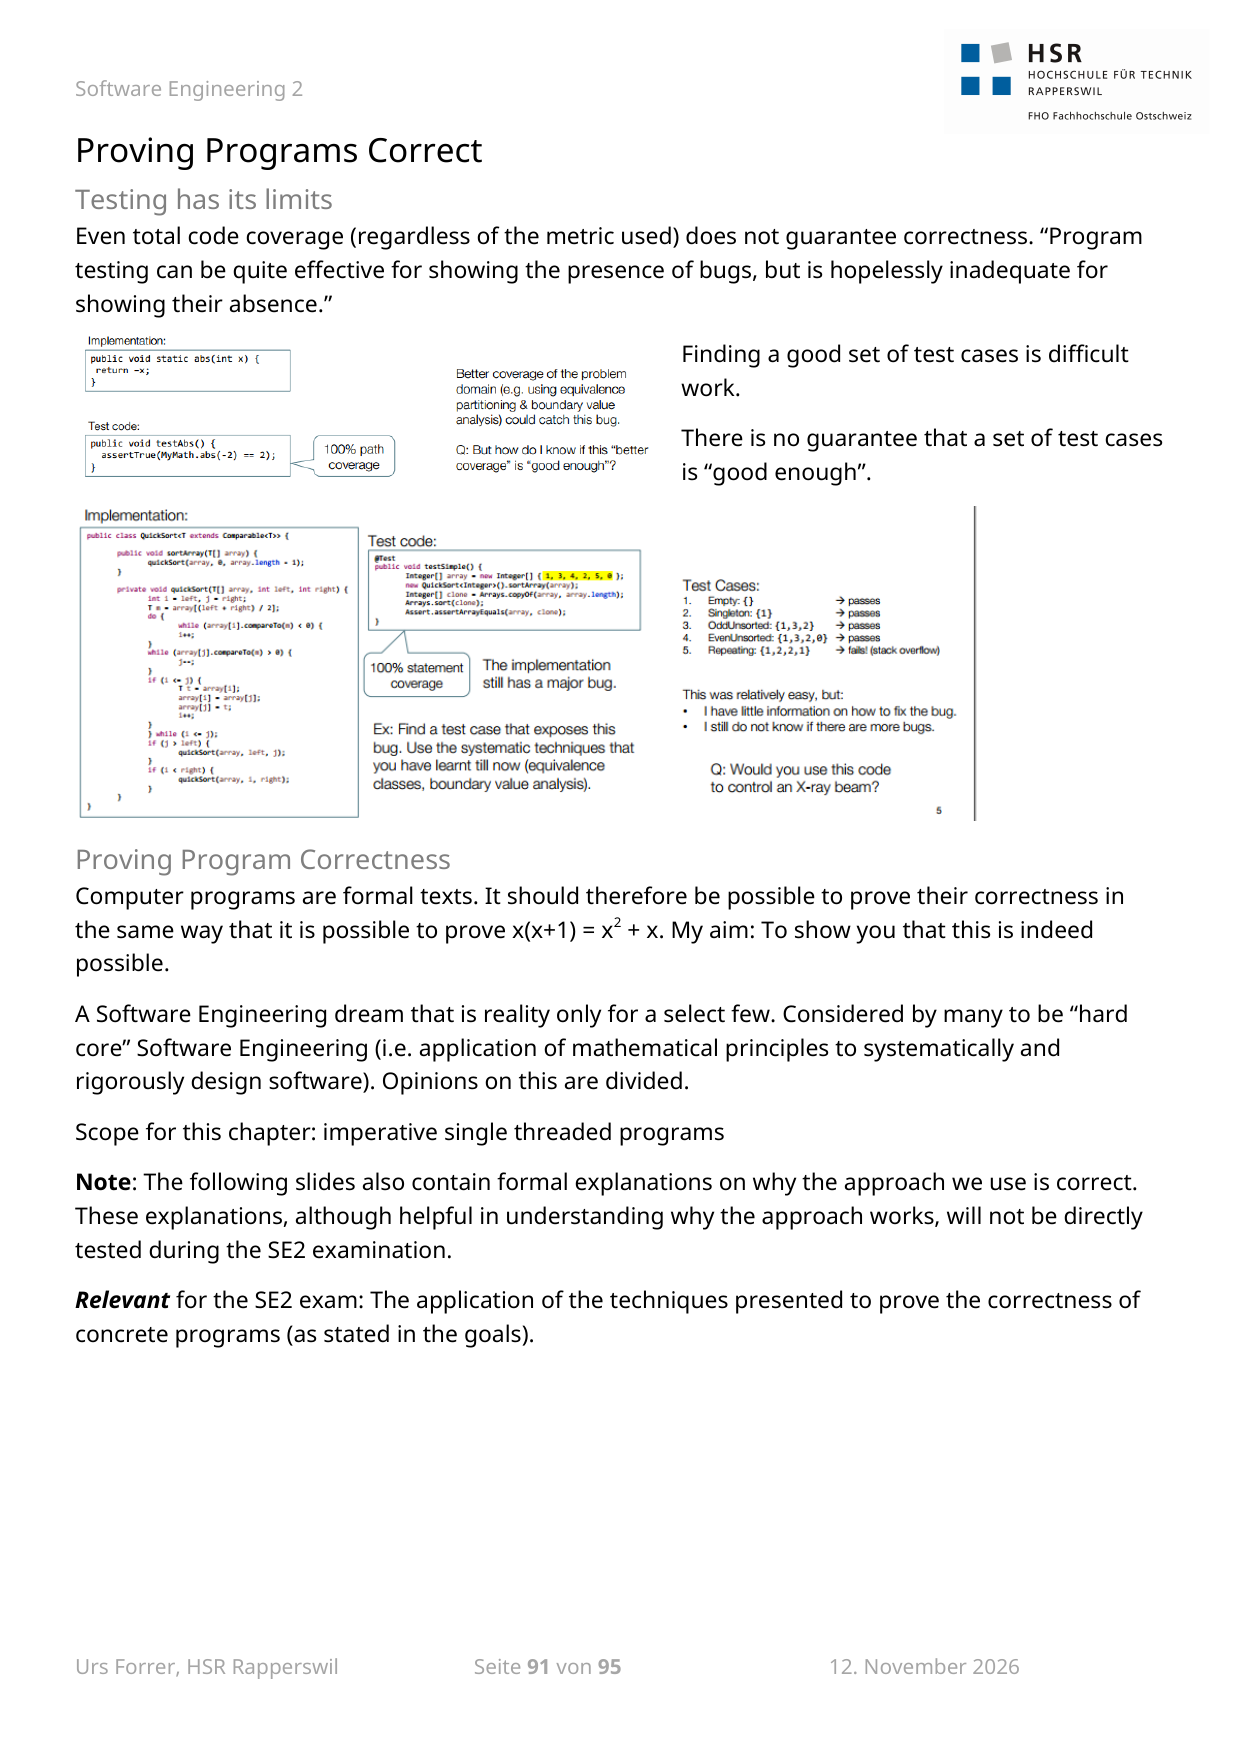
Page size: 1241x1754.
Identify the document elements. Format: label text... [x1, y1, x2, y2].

text Note: The following slides also contain formal explanations on why the approach we use is correct. These explanations, although helpful in understanding why the approach works, will not be directly tested during the SE2 examination. [75, 1166, 1165, 1265]
text Scope for this chapter: imperative single threaded programs [75, 1116, 1165, 1147]
subtitle Proving Programs Correct [75, 127, 1165, 173]
picture [943, 29, 1210, 134]
picture [75, 331, 663, 488]
subtitle Testing has its limits [75, 180, 1165, 217]
text Computer programs are formal texts. It should therefore be possible to prove their correctness in the same way that it is possible to prove x(x+1) = x2 + x. My aim: To show you that this is indeed possible. [75, 880, 1165, 979]
subtitle Proving Program Correctness [75, 840, 1165, 877]
text A Software Engineering dream that is reality only for a select few. Considered by many to be “hard core” Software Engineering (i.e. application of mathematical principles to systematically and rigorously design software). Opinions on this are divided. [75, 998, 1165, 1097]
text There is no guarantee that a set of test cases is “good enough”. [663, 422, 1165, 487]
text Finding a good set of test cases is difficult work. [663, 338, 1165, 403]
picture [75, 506, 977, 821]
text Even total code coverage (regardless of the metric used) does not guarantee correctness. “Program testing can be quite effective for showing the presence of bugs, but is hopelessly inadequate for showing their absence.” [75, 220, 1165, 319]
text Relevant for the SE2 exam: The application of the techniques presented to prove the correctness of concrete programs (as stated in the goals). [75, 1284, 1165, 1349]
